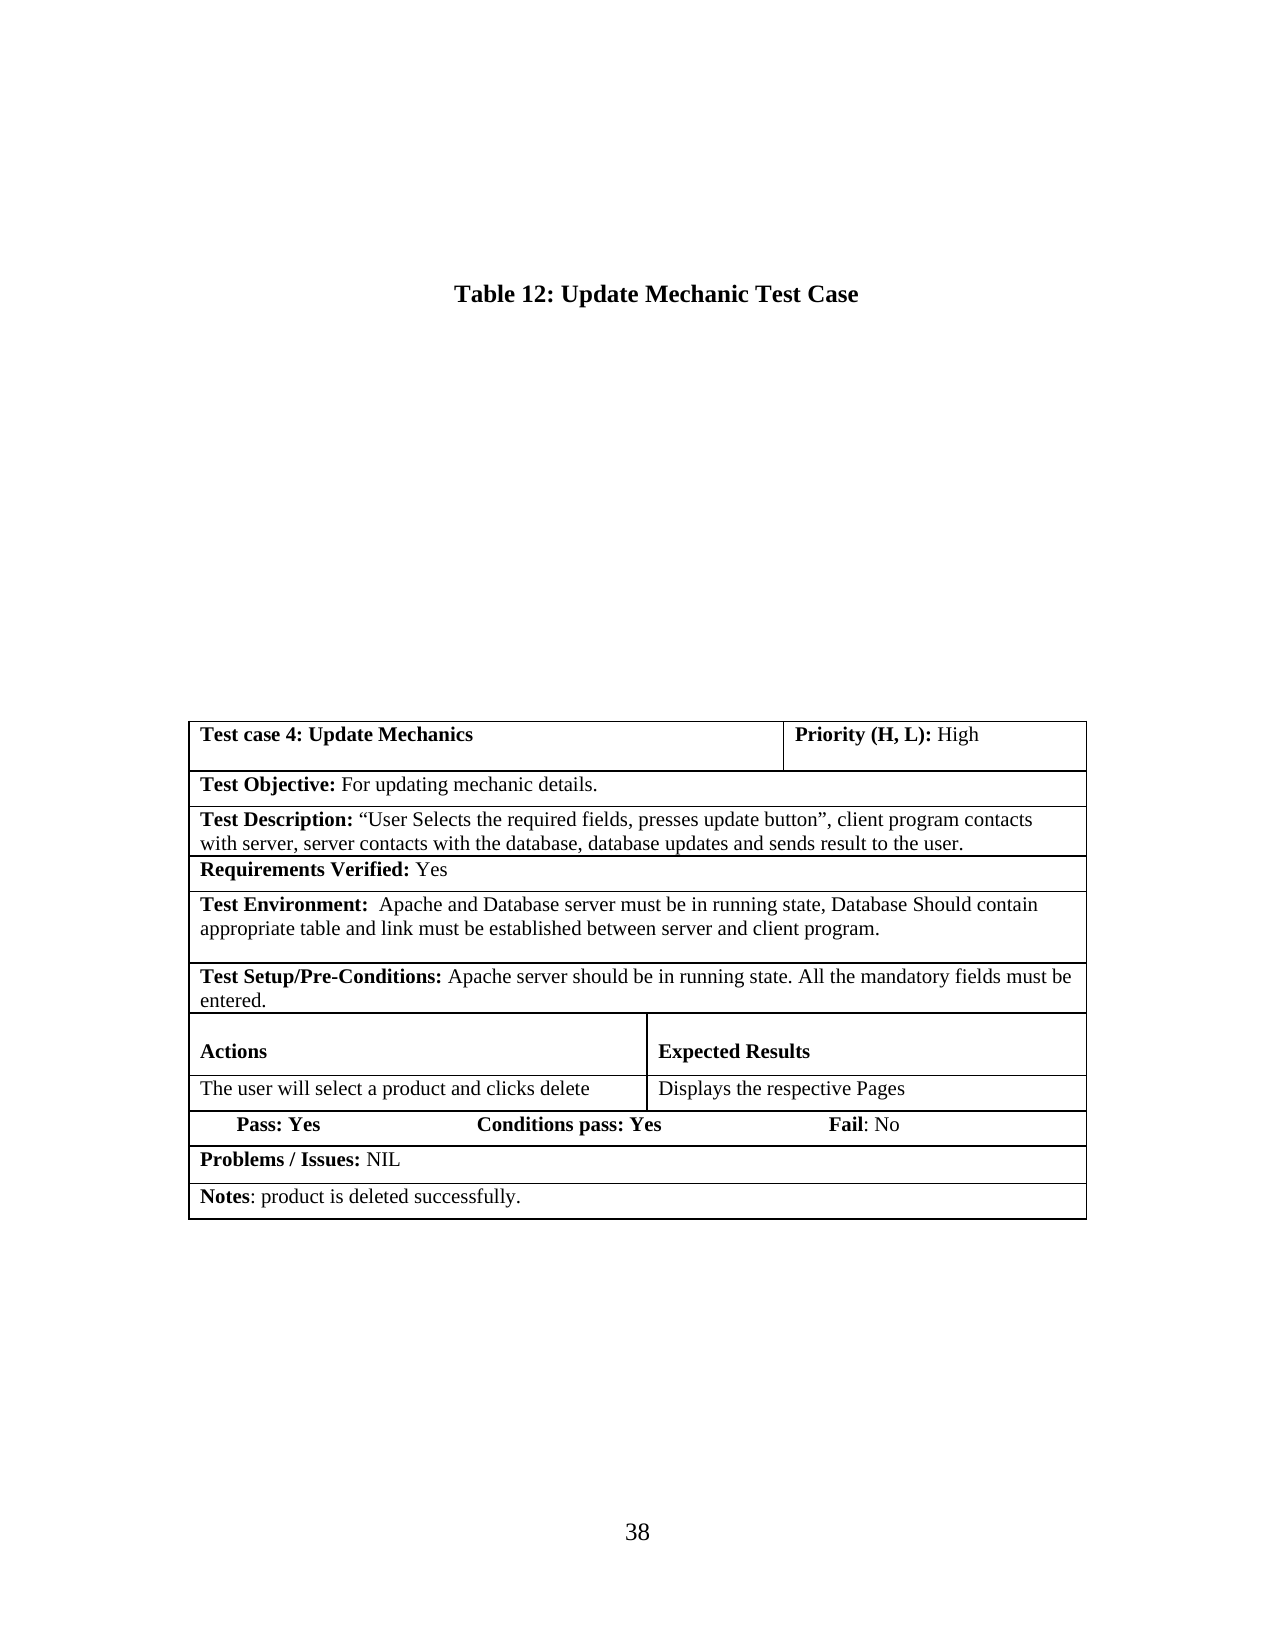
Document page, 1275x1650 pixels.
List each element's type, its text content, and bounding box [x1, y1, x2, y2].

table_cell Test Setup/Pre-Conditions: Apache server should be in running state. All the mandatory fields must be entered. [190, 964, 1086, 1012]
table_cell Pass: Yes Conditions pass: Yes Fail: No [190, 1112, 1086, 1145]
table_header Test case 4: Update Mechanics [190, 722, 783, 770]
table_header Priority (H, L): High [784, 722, 1086, 770]
text Table 12: Update Mechanic Test Case [187, 279, 1125, 307]
table_cell Test Environment: Apache and Database server must be in running state, Database Should contain appropriate table and link must be established between server and client program. [190, 892, 1086, 962]
table_cell Problems / Issues: NIL [190, 1147, 1086, 1183]
table_cell Actions [190, 1014, 646, 1074]
table_cell Test Description: “User Selects the required fields, presses update button”, client program contacts with server, server contacts with the database, database updates and sends result to the user. [190, 807, 1086, 855]
table_cell The user will select a product and clicks delete [190, 1076, 646, 1110]
table_cell Displays the respective Pages [648, 1076, 1086, 1110]
table_cell Expected Results [648, 1014, 1086, 1074]
table_cell Test Objective: For updating mechanic details. [190, 772, 1086, 806]
table_cell Requirements Verified: Yes [190, 857, 1086, 891]
table_cell Notes: product is deleted successfully. [190, 1184, 1086, 1218]
